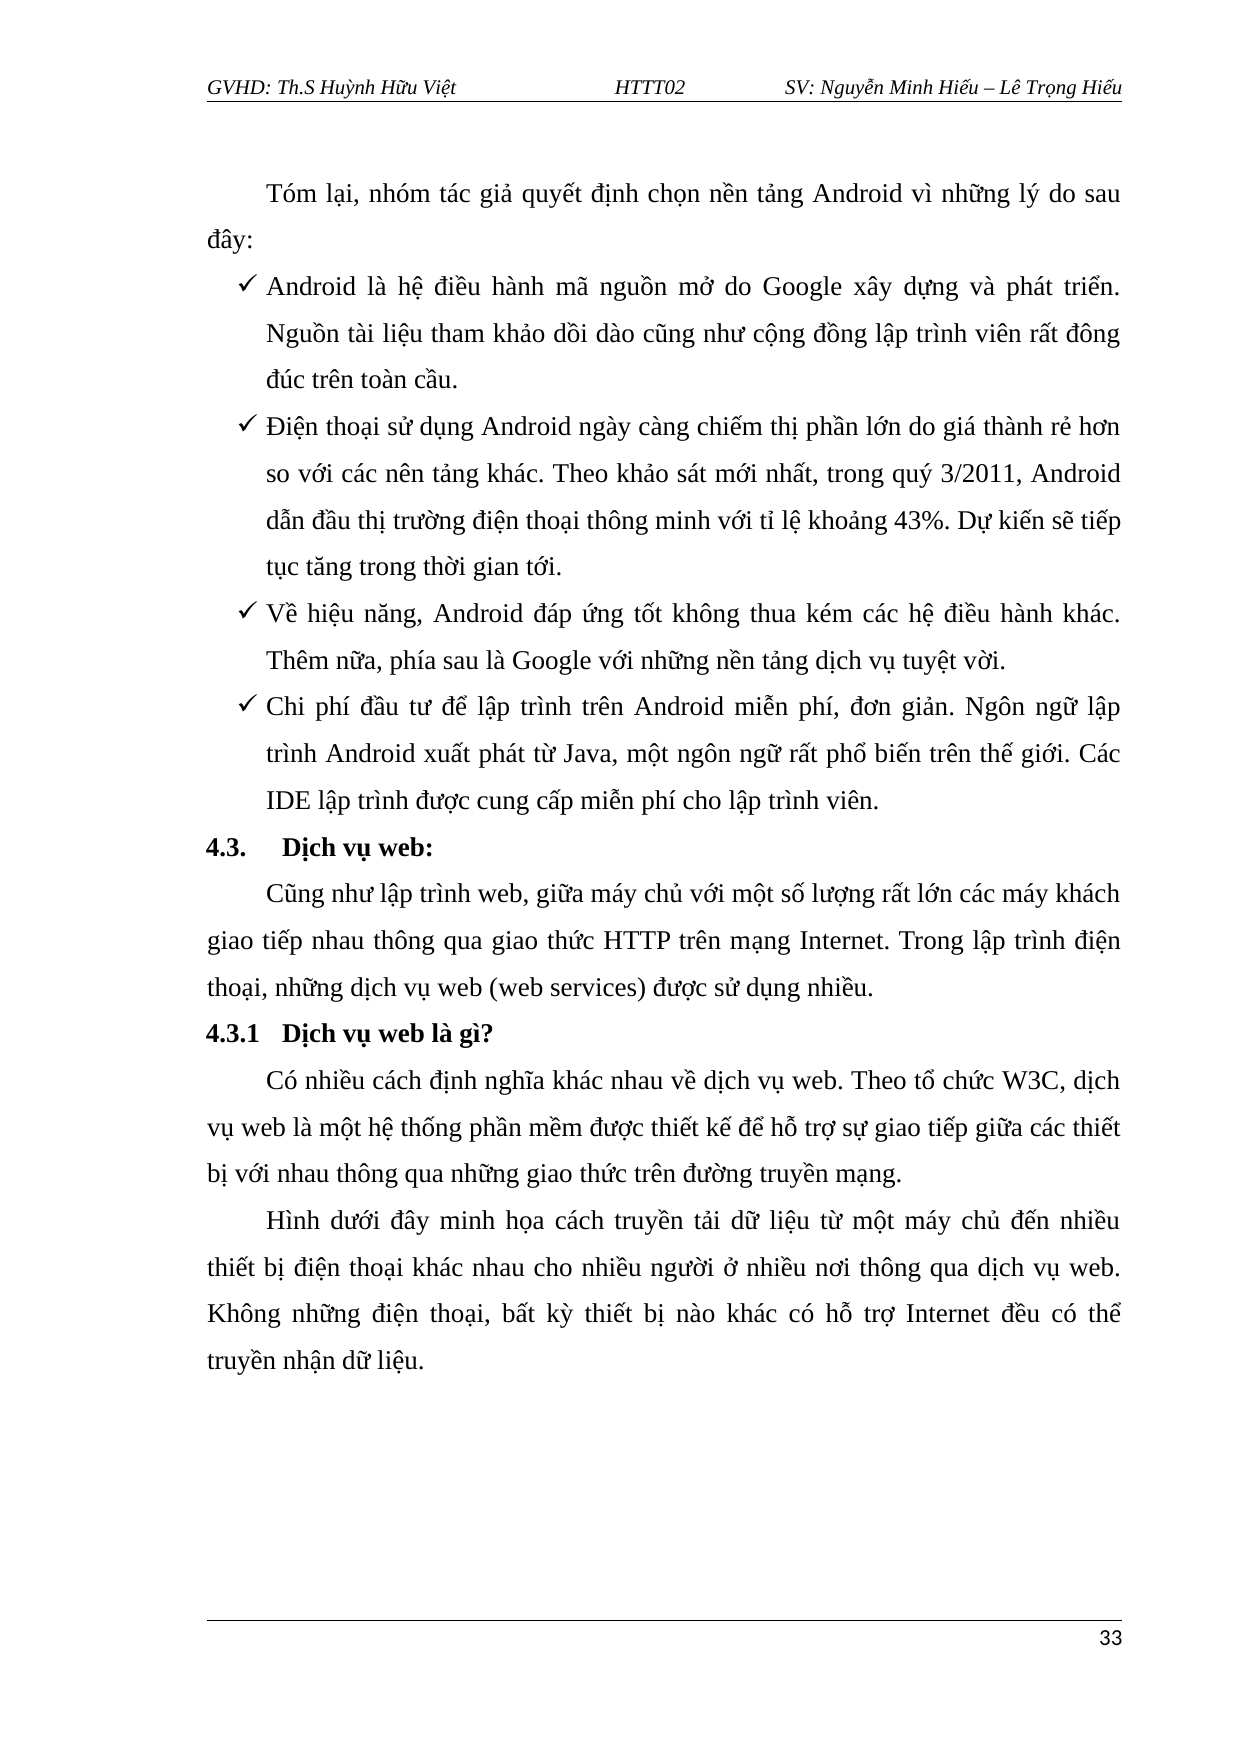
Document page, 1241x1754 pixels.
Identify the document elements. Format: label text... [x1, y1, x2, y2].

list Điện thoại sử dụng Android ngày càng chiếm thị phần lớn do giá thành rẻ hơn so với các nên tảng khác. Theo khảo sát mới nhất, trong quý 3/2011, Android dẫn đầu thị trường điện thoại thông minh với tỉ lệ khoảng 43%. Dự kiến sẽ tiếp tục tăng trong thời gian tới. [236, 410, 1122, 582]
subtitle Dịch vụ web: [206, 831, 1122, 862]
list Về hiệu năng, Android đáp ứng tốt không thua kém các hệ điều hành khác. Thêm nữa, phía sau là Google với những nền tảng dịch vụ tuyệt vời. [236, 597, 1122, 675]
text Có nhiều cách định nghĩa khác nhau về dịch vụ web. Theo tổ chức W3C, dịch vụ web là một hệ thống phần mềm được thiết kế để hỗ trợ sự giao tiếp giữa các thiết bị với nhau thông qua những giao thức trên đường truyền mạng. [207, 1064, 1122, 1188]
text Cũng như lập trình web, giữa máy chủ với một số lượng rất lớn các máy khách giao tiếp nhau thông qua giao thức HTTP trên mạng Internet. Trong lập trình điện thoại, những dịch vụ web (web services) được sử dụng nhiều. [207, 877, 1122, 1002]
subtitle Dịch vụ web là gì? [206, 1017, 1122, 1048]
text Hình dưới đây minh họa cách truyền tải dữ liệu từ một máy chủ đến nhiều thiết bị điện thoại khác nhau cho nhiều người ở nhiều nơi thông qua dịch vụ web. Không những điện thoại, bất kỳ thiết bị nào khác có hỗ trợ Internet đều có thể truyền nhận dữ liệu. [207, 1204, 1122, 1375]
list Chi phí đầu tư để lập trình trên Android miễn phí, đơn giản. Ngôn ngữ lập trình Android xuất phát từ Java, một ngôn ngữ rất phổ biến trên thế giới. Các IDE lập trình được cung cấp miễn phí cho lập trình viên. [236, 691, 1122, 815]
list Android là hệ điều hành mã nguồn mở do Google xây dựng và phát triển. Nguồn tài liệu tham khảo dồi dào cũng như cộng đồng lập trình viên rất đông đúc trên toàn cầu. [236, 270, 1122, 395]
text Tóm lại, nhóm tác giả quyết định chọn nền tảng Android vì những lý do sau đây: [207, 177, 1122, 255]
